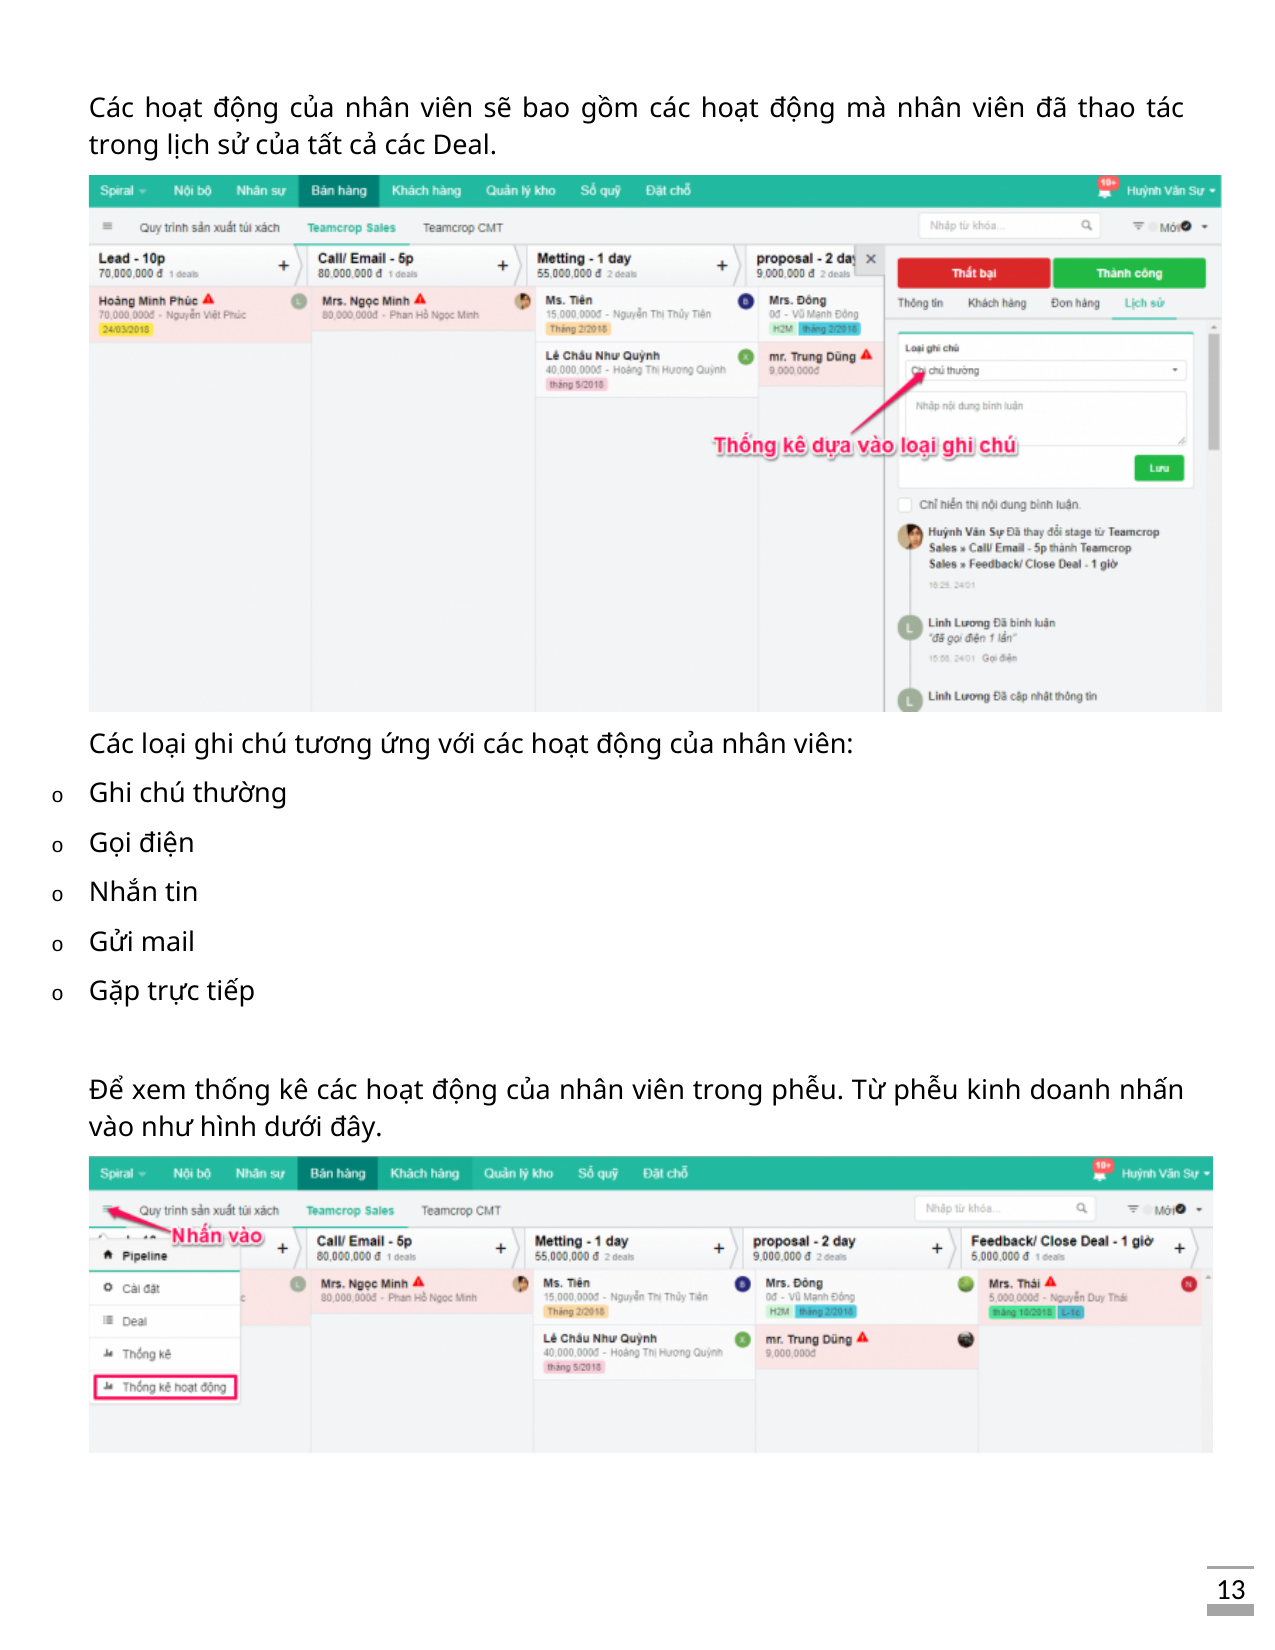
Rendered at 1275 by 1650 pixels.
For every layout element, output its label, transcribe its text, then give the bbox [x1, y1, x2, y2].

list Ghi chú thường [51, 774, 1186, 811]
list Nhắn tin [51, 873, 1186, 909]
picture [88, 1156, 1213, 1453]
text Để xem thống kê các hoạt động của nhân viên trong phễu. Từ phễu kinh doanh nhấn vào như hình dưới đây. [89, 1070, 1186, 1144]
list Gặp trực tiếp [51, 971, 1186, 1008]
text Các hoạt động của nhân viên sẽ bao gồm các hoạt động mà nhân viên đã thao tác trong lịch sử của tất cả các Deal. [89, 89, 1186, 162]
list Gửi mail [51, 922, 1186, 959]
text Các loại ghi chú tương ứng với các hoạt động của nhân viên: [89, 724, 1186, 761]
list Gọi điện [51, 823, 1186, 860]
picture [88, 175, 1223, 712]
